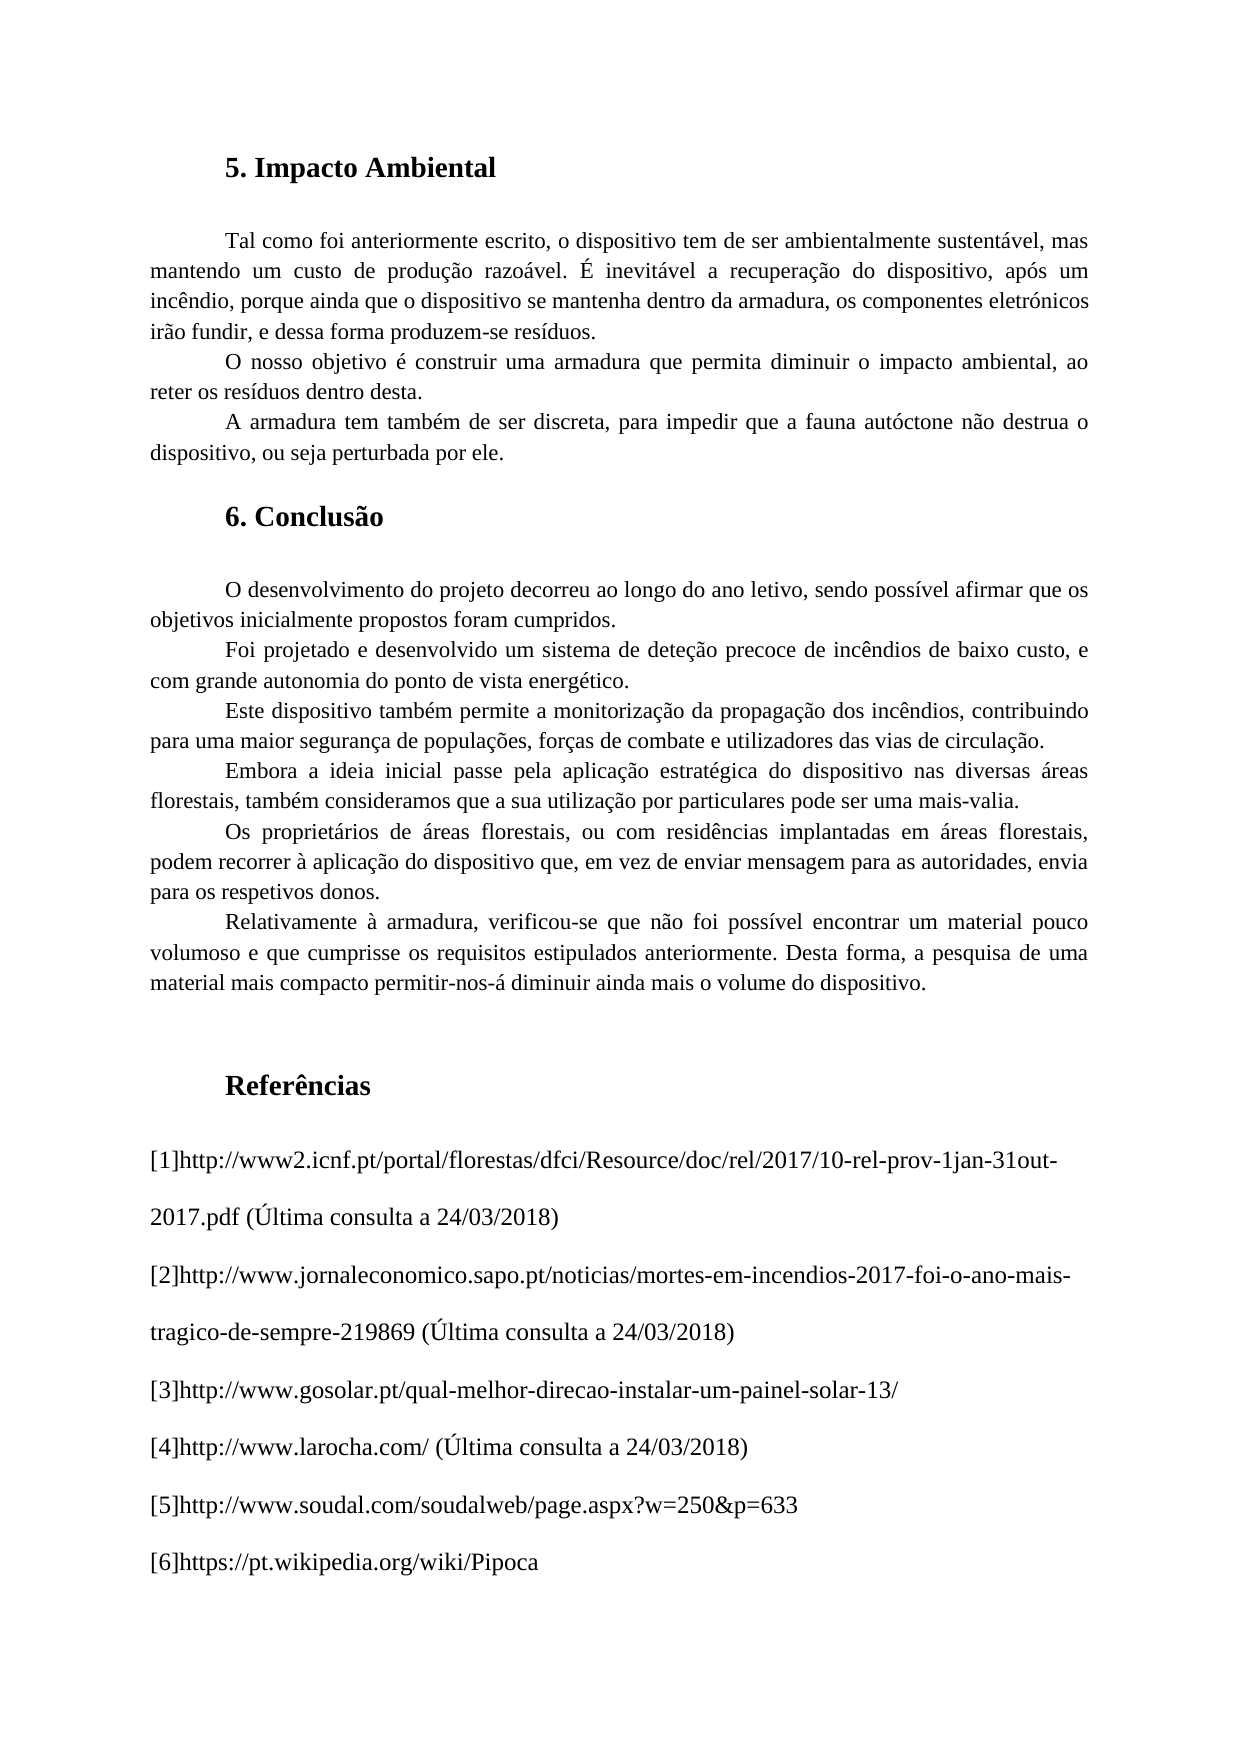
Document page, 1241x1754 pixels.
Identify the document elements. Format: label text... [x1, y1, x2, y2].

text O nosso objetivo é construir uma armadura que permita diminuir o impacto ambiental, ao reter os resíduos dentro desta. [150, 348, 1090, 404]
text Foi projetado e desenvolvido um sistema de deteção precoce de incêndios de baixo custo, e com grande autonomia do ponto de vista energético. [150, 636, 1090, 693]
text Embora a ideia inicial passe pela aplicação estratégica do dispositivo nas diversas áreas florestais, também consideramos que a sua utilização por particulares pode ser uma mais-valia. [150, 757, 1090, 814]
text [1]http://www2.icnf.pt/portal/florestas/dfci/Resource/doc/rel/2017/10-rel-prov-1jan-31out-2017.pdf (Última consulta a 24/03/2018) [150, 1145, 1090, 1231]
text Referências [150, 1068, 1090, 1101]
text [5]http://www.soudal.com/soudalweb/page.aspx?w=250&p=633 [150, 1490, 1090, 1518]
text Este dispositivo também permite a monitorização da propagação dos incêndios, contribuindo para uma maior segurança de populações, forças de combate e utilizadores das vias de circulação. [150, 697, 1090, 753]
text [6]https://pt.wikipedia.org/wiki/Pipoca [150, 1547, 1090, 1576]
text 6. Conclusão [150, 499, 1090, 532]
text Relativamente à armadura, verificou-se que não foi possível encontrar um material pouco volumoso e que cumprisse os requisitos estipulados anteriormente. Desta forma, a pesquisa de uma material mais compacto permitir-nos-á diminuir ainda mais o volume do dispositivo. [150, 908, 1090, 995]
text [4]http://www.larocha.com/ (Última consulta a 24/03/2018) [150, 1432, 1090, 1461]
text Os proprietários de áreas florestais, ou com residências implantadas em áreas florestais, podem recorrer à aplicação do dispositivo que, em vez de enviar mensagem para as autoridades, envia para os respetivos donos. [150, 818, 1090, 904]
text [2]http://www.jornaleconomico.sapo.pt/noticias/mortes-em-incendios-2017-foi-o-ano-mais-tragico-de-sempre-219869 (Última consulta a 24/03/2018) [150, 1260, 1090, 1346]
text O desenvolvimento do projeto decorreu ao longo do ano letivo, sendo possível afirmar que os objetivos inicialmente propostos foram cumpridos. [150, 576, 1090, 633]
text A armadura tem também de ser discreta, para impedir que a fauna autóctone não destrua o dispositivo, ou seja perturbada por ele. [150, 408, 1090, 465]
text [3]http://www.gosolar.pt/qual-melhor-direcao-instalar-um-painel-solar-13/ [150, 1375, 1090, 1403]
text 5. Impacto Ambiental [150, 150, 1090, 183]
text Tal como foi anteriormente escrito, o dispositivo tem de ser ambientalmente sustentável, mas mantendo um custo de produção razoável. É inevitável a recuperação do dispositivo, após um incêndio, porque ainda que o dispositivo se mantenha dentro da armadura, os componentes eletrónicos irão fundir, e dessa forma produzem-se resíduos. [150, 227, 1090, 344]
